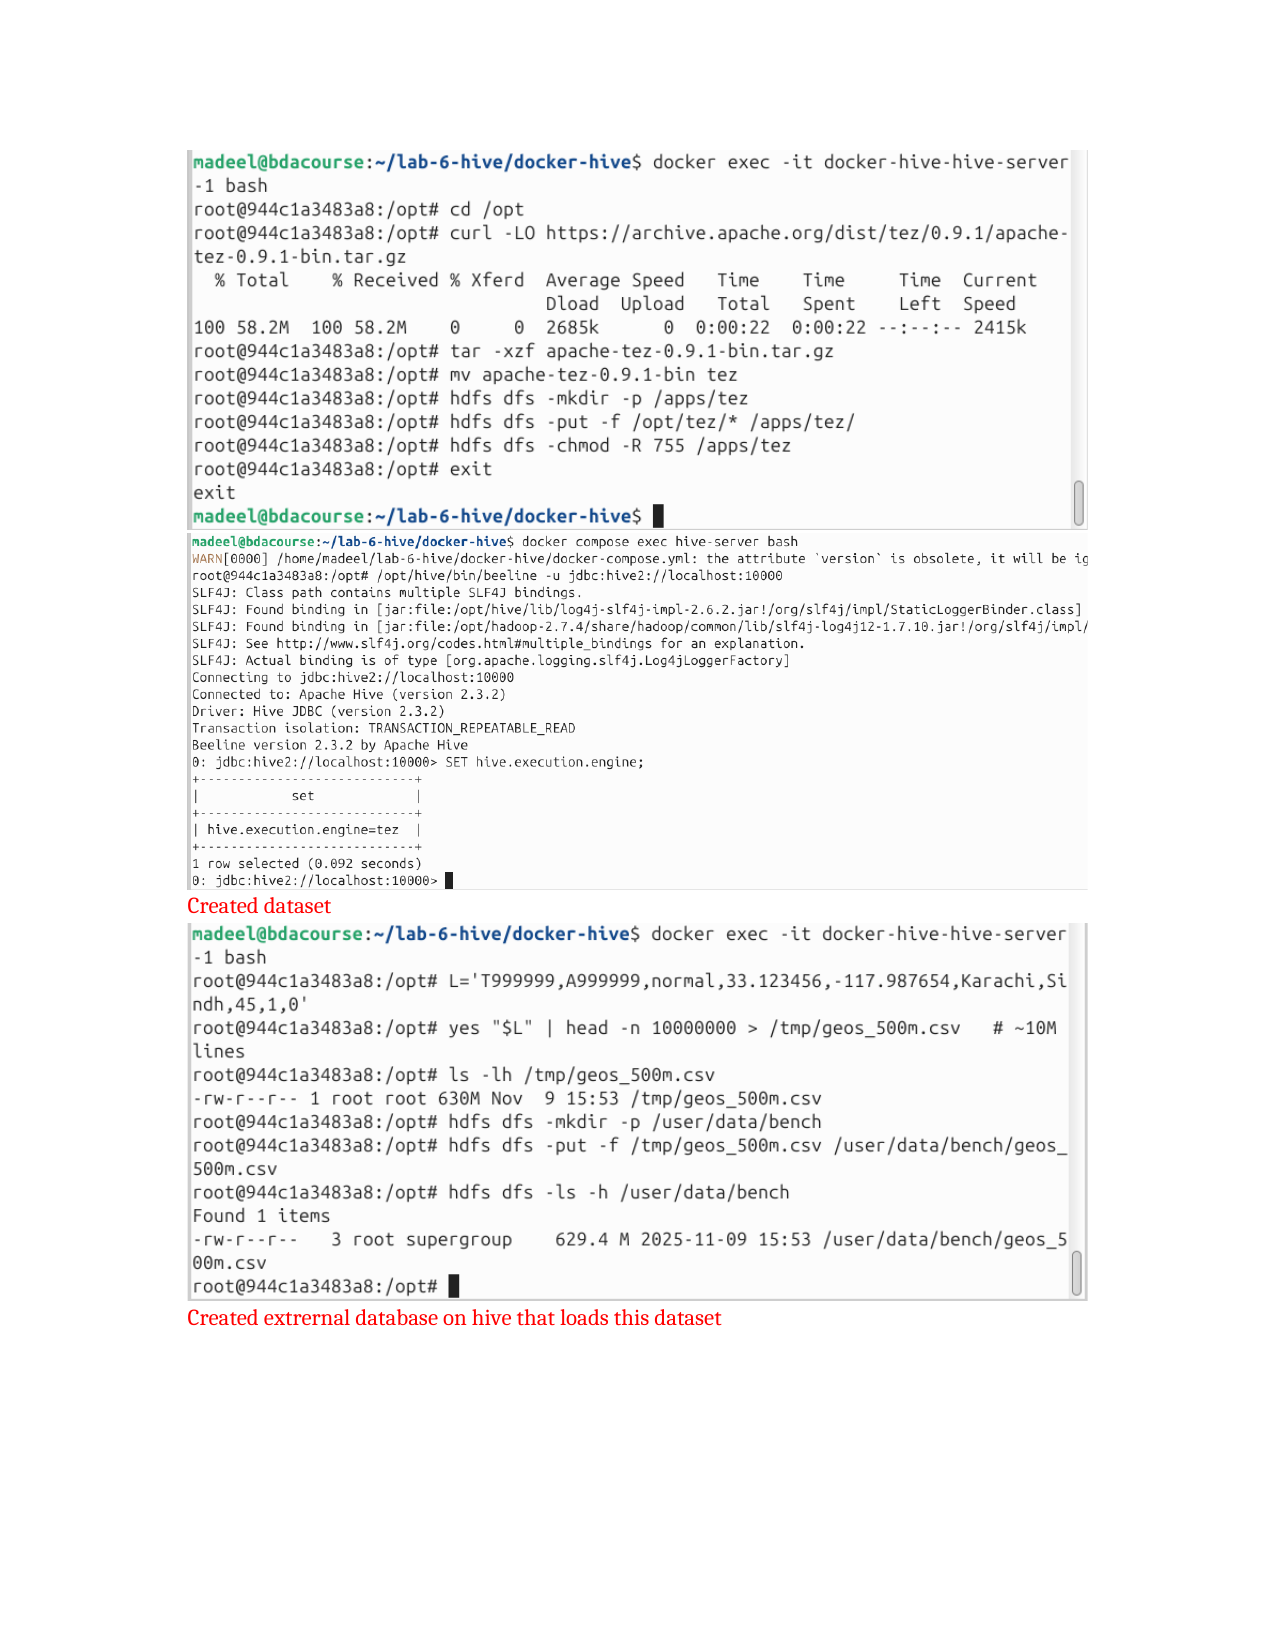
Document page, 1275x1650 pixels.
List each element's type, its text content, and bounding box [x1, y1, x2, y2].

picture [187, 923, 1088, 1301]
picture [187, 533, 1088, 890]
text Created extrernal database on hive that loads this dataset [187, 1304, 1087, 1331]
picture [187, 150, 1088, 530]
text Created dataset [187, 893, 1087, 919]
